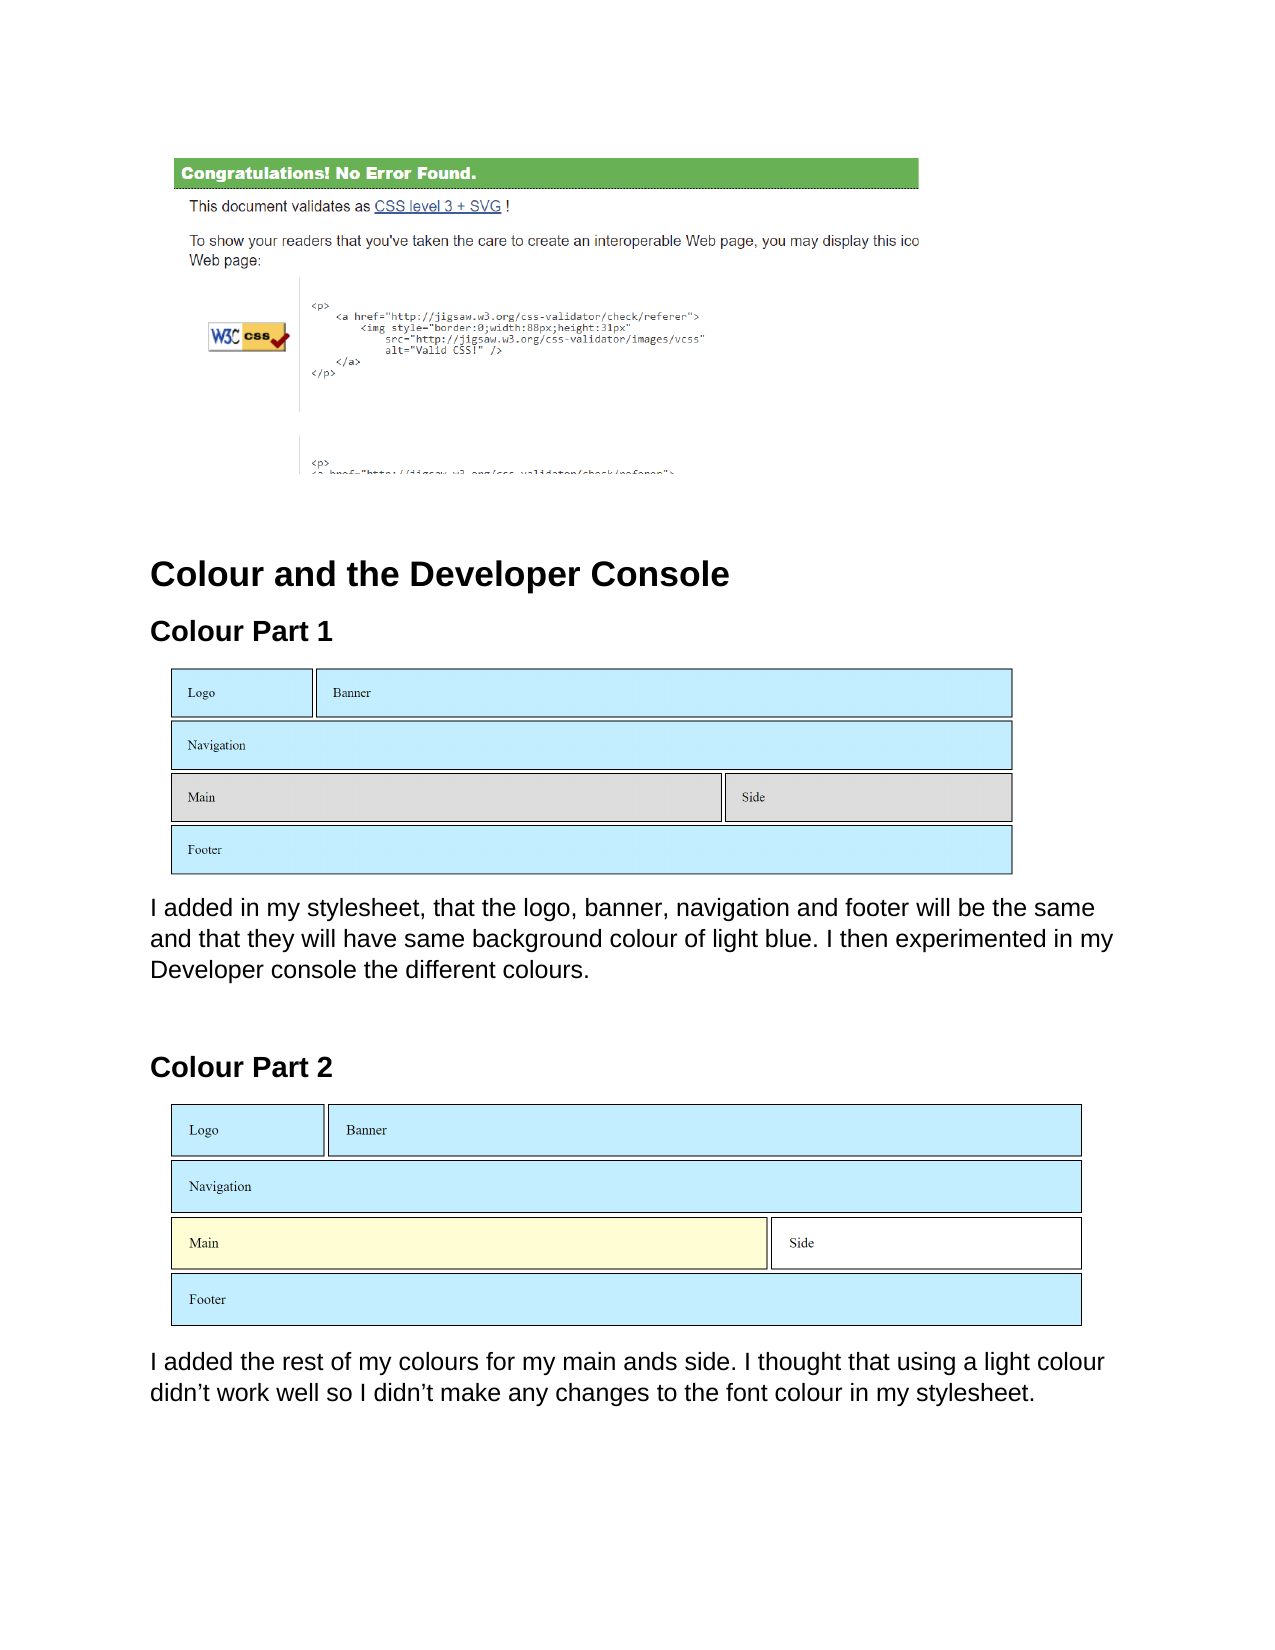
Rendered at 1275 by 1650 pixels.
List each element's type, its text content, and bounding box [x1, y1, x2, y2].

text Colour Part 1 [150, 613, 1125, 647]
text Colour Part 2 [150, 1051, 1125, 1084]
text I added the rest of my colours for my main ands side. I thought that using a light colour didn’t work well so I didn’t make any changes to the font colour in my stylesheet. [150, 1347, 1125, 1407]
text Colour and the Developer Console [150, 553, 1125, 594]
text I added in my stylesheet, that the logo, banner, navigation and footer will be the same and that they will have same background colour of light blue. I then experimented in my Developer console the different colours. [150, 893, 1125, 984]
